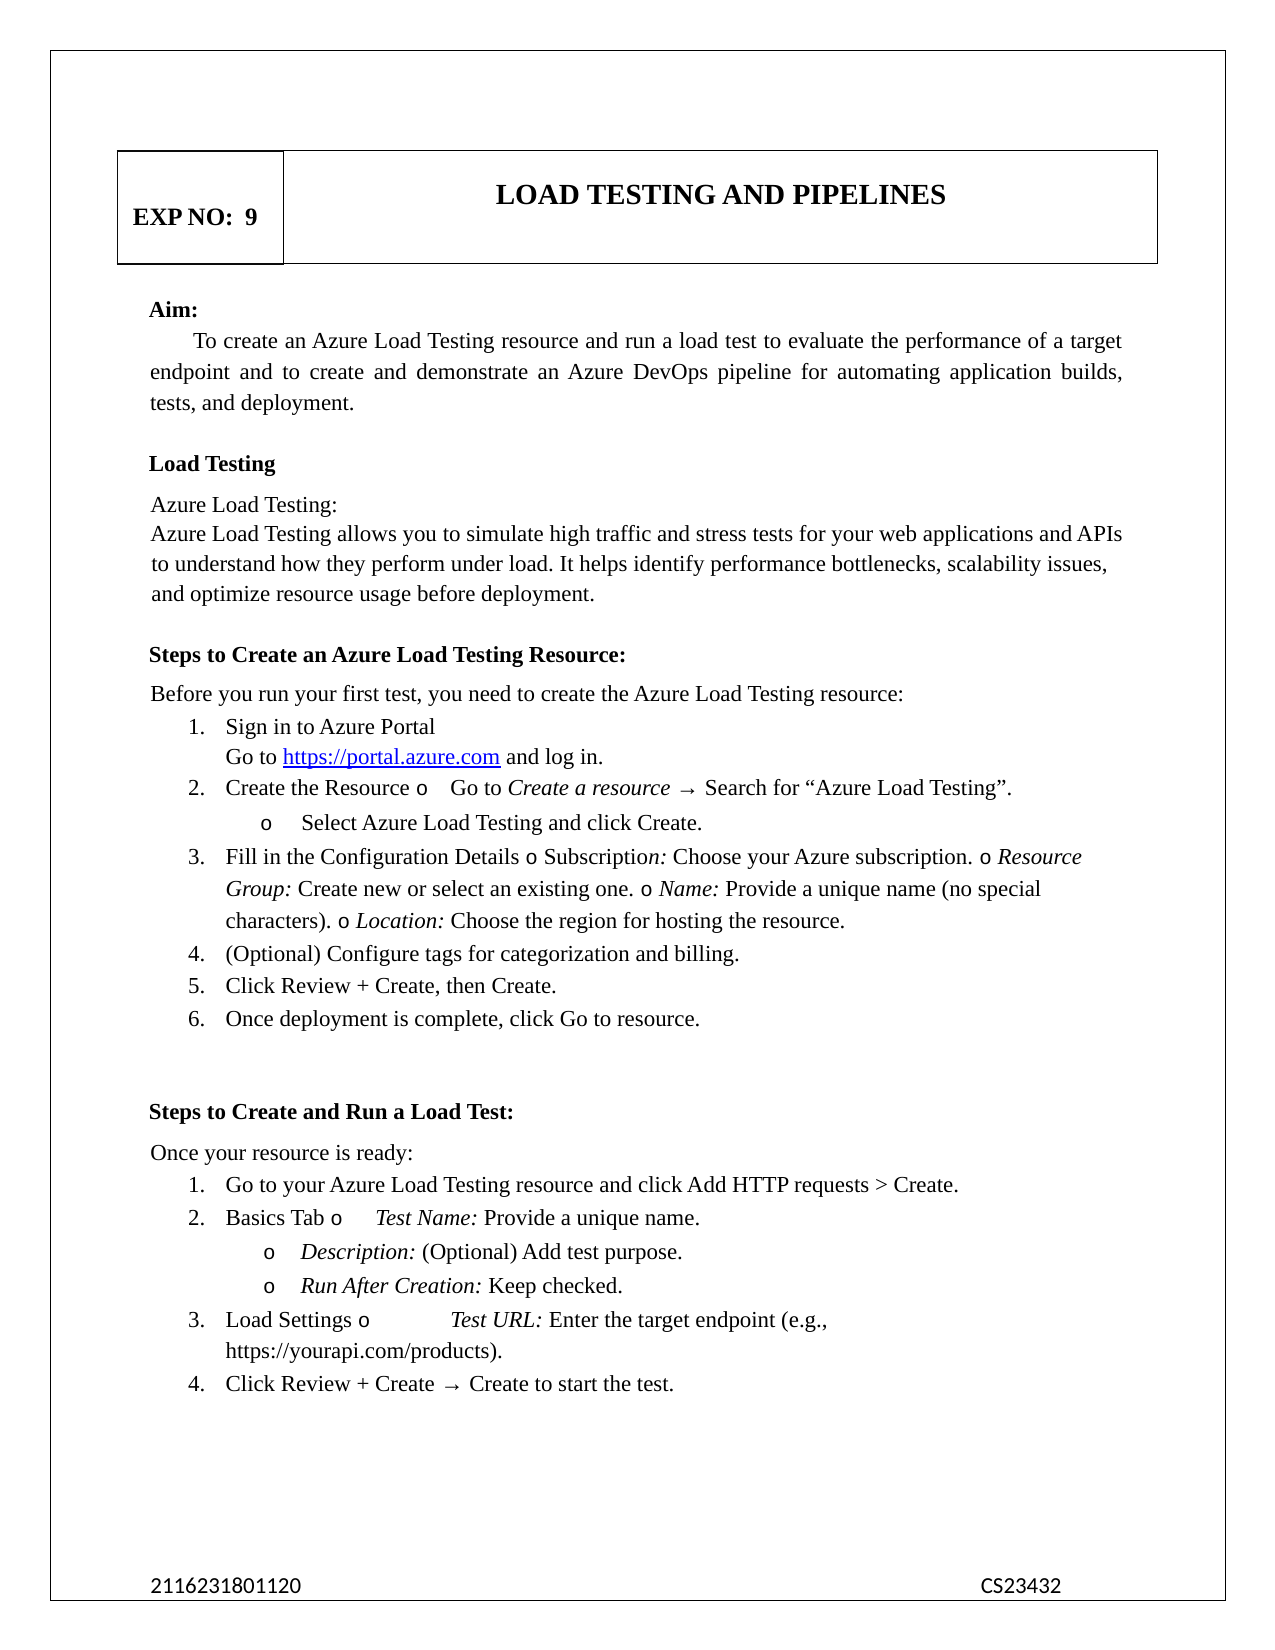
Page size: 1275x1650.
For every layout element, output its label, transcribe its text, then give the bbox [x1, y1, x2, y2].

text Steps to Create and Run a Load Test: [149, 1098, 1063, 1125]
list Go to your Azure Load Testing resource and click Add HTTP requests > Create. [188, 1171, 1052, 1198]
text To create an Azure Load Testing resource and run a load test to evaluate the performance of a target endpoint and to create and demonstrate an Azure DevOps pipeline for automating application builds, tests, and deployment. [149, 327, 1125, 415]
text Once your resource is ready: [150, 1139, 1126, 1165]
list Click Review + Create → Create to start the test. [188, 1370, 1052, 1396]
text Load Testing [149, 451, 1063, 477]
text Steps to Create an Azure Load Testing Resource: [149, 641, 1063, 667]
list Fill in the Configuration Details o Subscription: Choose your Azure subscription. o Resource Group: Create new or select an existing one. o Name: Provide a unique name (no special characters). o Location: Choose the region for hosting the resource. [188, 843, 1126, 934]
list Basics Tab o Test Name: Provide a unique name. [188, 1204, 1052, 1232]
list Description: (Optional) Add test purpose. [263, 1238, 1129, 1266]
text Azure Load Testing allows you to simulate high traffic and stress tests for your web applications and APIs to understand how they perform under load. It helps identify performance bottlenecks, scalability issues, and optimize resource usage before deployment. [150, 521, 1126, 606]
text Azure Load Testing: [150, 491, 1126, 517]
list Load Settings o Test URL: Enter the target endpoint (e.g., https://yourapi.com/products). [188, 1306, 1052, 1364]
text Before you run your first test, you need to create the Azure Load Testing resource: [150, 680, 1126, 707]
table_header EXP NO: 9 [118, 152, 283, 263]
text o Select Azure Load Testing and click Create. [150, 808, 1132, 836]
text Aim: [149, 296, 1063, 323]
list Sign in to Azure Portal [188, 713, 1126, 739]
table_header LOAD TESTING AND PIPELINES [284, 151, 1157, 263]
list Run After Creation: Keep checked. [263, 1272, 1129, 1300]
list (Optional) Configure tags for categorization and billing. [188, 939, 1126, 966]
text Go to https://portal.azure.com and log in. [225, 743, 1132, 770]
list Click Review + Create, then Create. [188, 972, 1126, 999]
list Once deployment is complete, click Go to resource. [188, 1005, 1126, 1031]
list Create the Resource o Go to Create a resource → Search for “Azure Load Testing”. [188, 774, 1126, 802]
